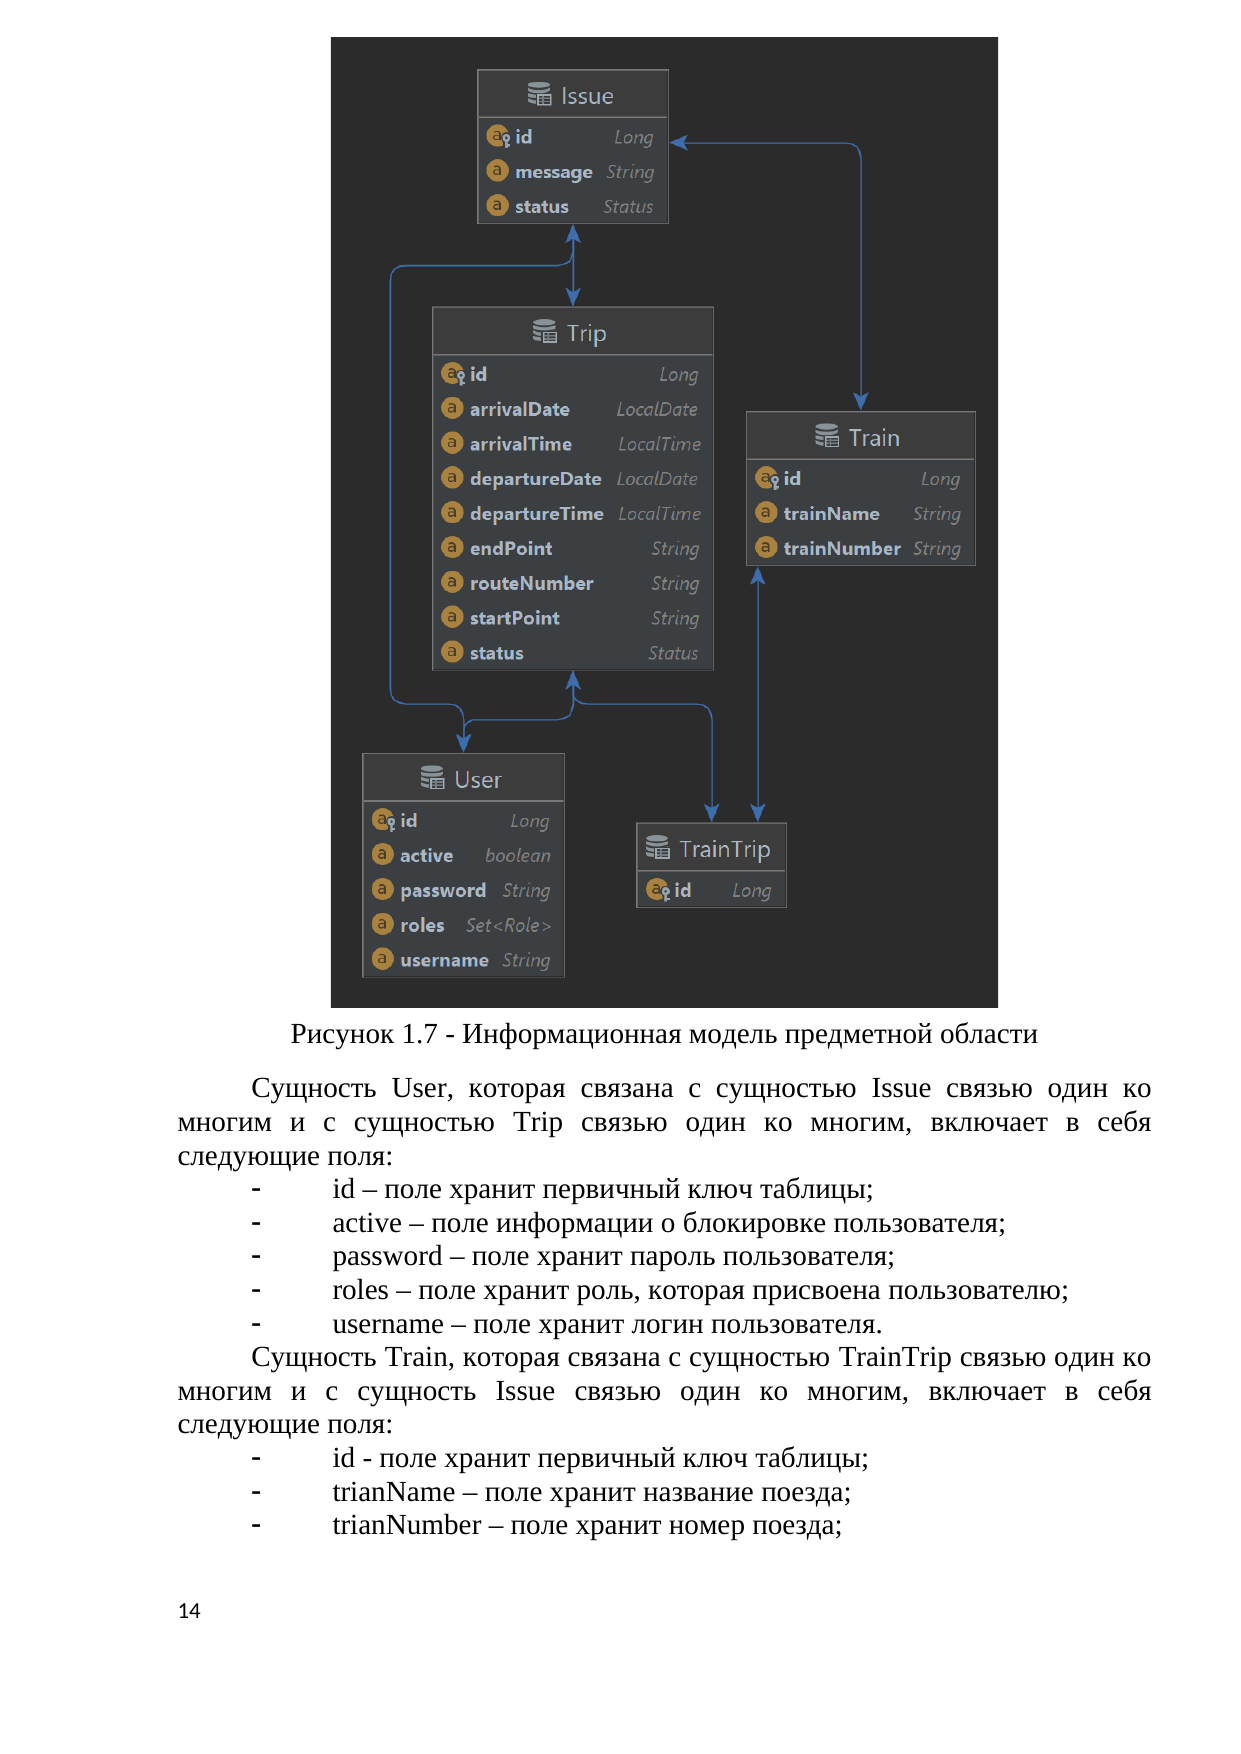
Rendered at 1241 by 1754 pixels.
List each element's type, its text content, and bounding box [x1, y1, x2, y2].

text Сущность Train, которая связана с сущностью TrainTrip связью один ко многим и с сущность Issue связью один ко многим, включает в себя следующие поля: [177, 1339, 1152, 1440]
list trianNumber – поле хранит номер поезда; [177, 1507, 1152, 1541]
list password – поле хранит пароль пользователя; [177, 1238, 1152, 1272]
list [177, 1440, 1152, 1474]
list id – поле хранит первичный ключ таблицы; [177, 1171, 1152, 1205]
picture [330, 37, 999, 1008]
list active – поле информации о блокировке пользователя; [177, 1205, 1152, 1238]
text Рисунок 1.7 - Информационная модель предметной области [177, 1016, 1152, 1050]
text Сущность User, которая связана с сущностью Issue связью один ко многим и с сущностью Trip связью один ко многим, включает в себя следующие поля: [177, 1071, 1152, 1171]
list trianName – поле хранит название поезда; [177, 1474, 1152, 1507]
list username – поле хранит логин пользователя. [177, 1306, 1152, 1339]
list roles – поле хранит роль, которая присвоена пользователю; [177, 1272, 1152, 1306]
